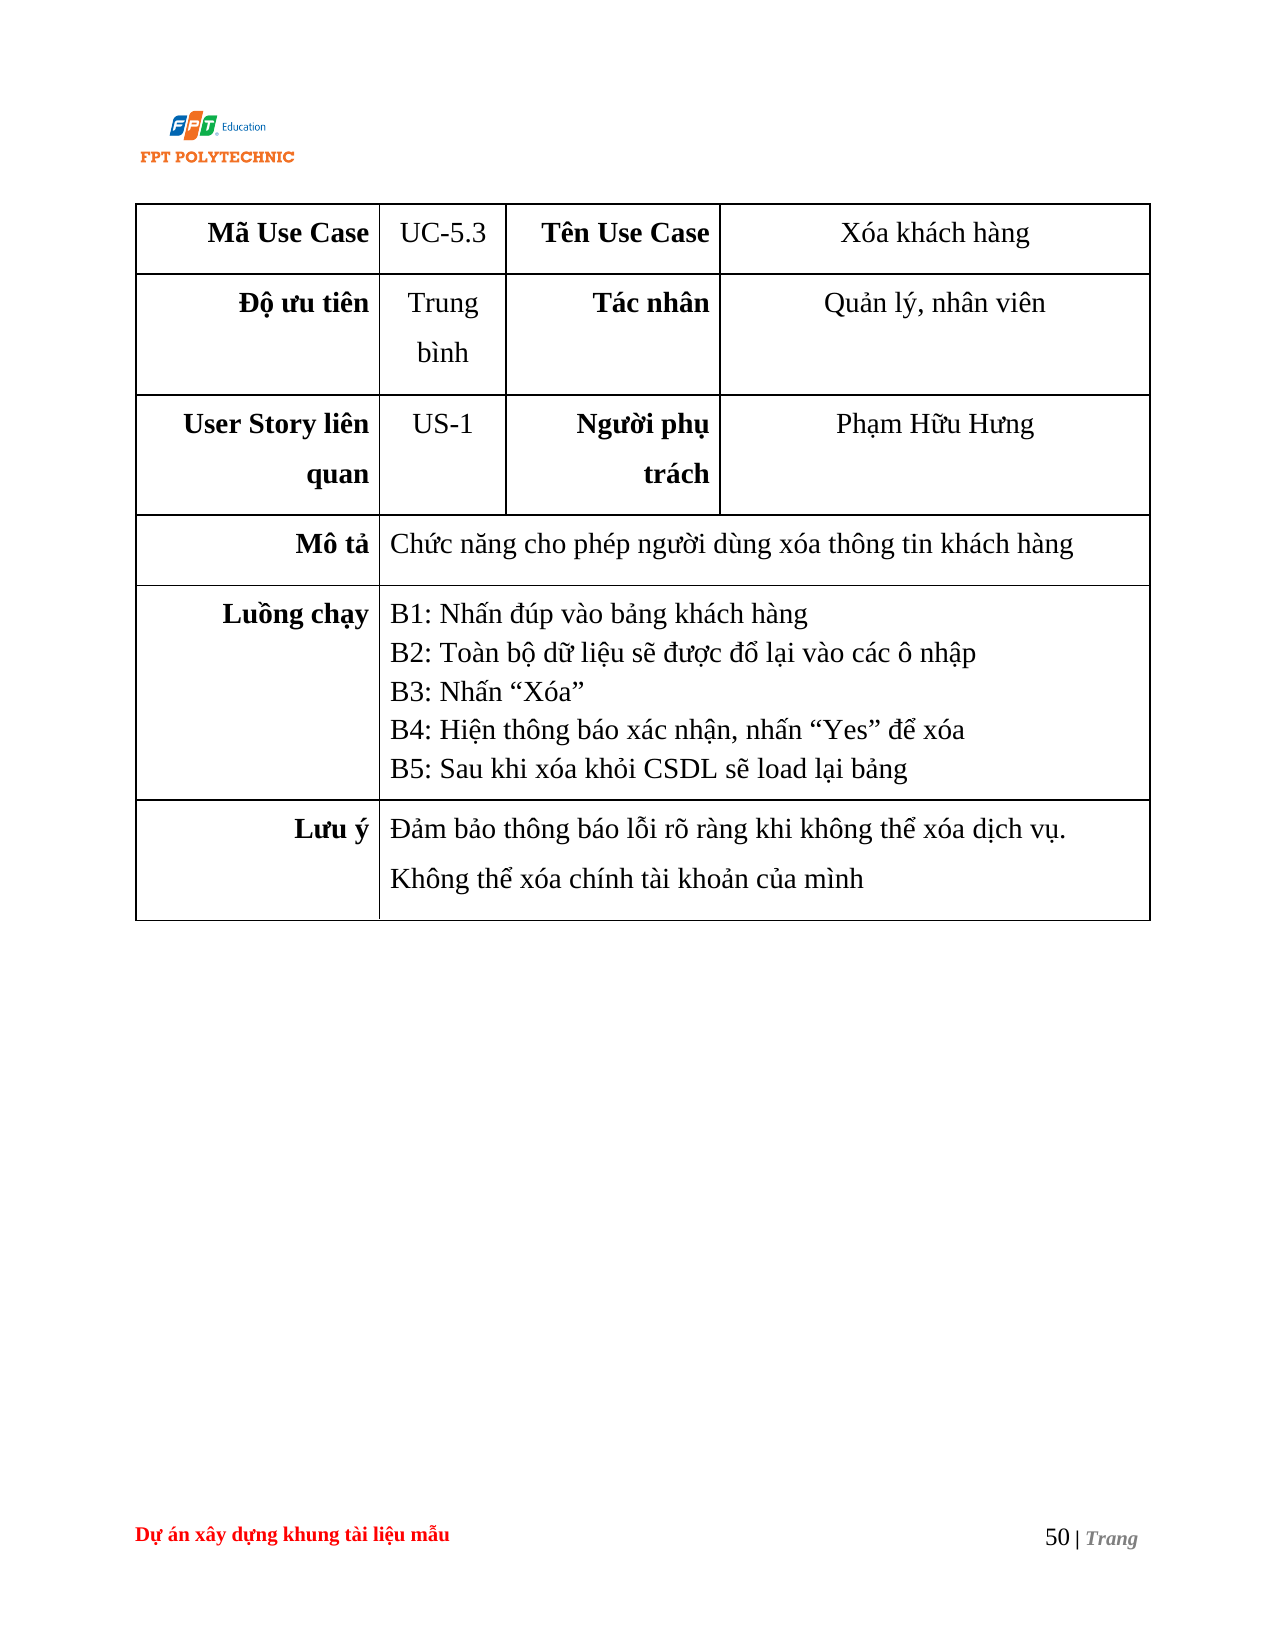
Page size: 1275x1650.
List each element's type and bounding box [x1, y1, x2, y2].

picture [135, 103, 299, 175]
